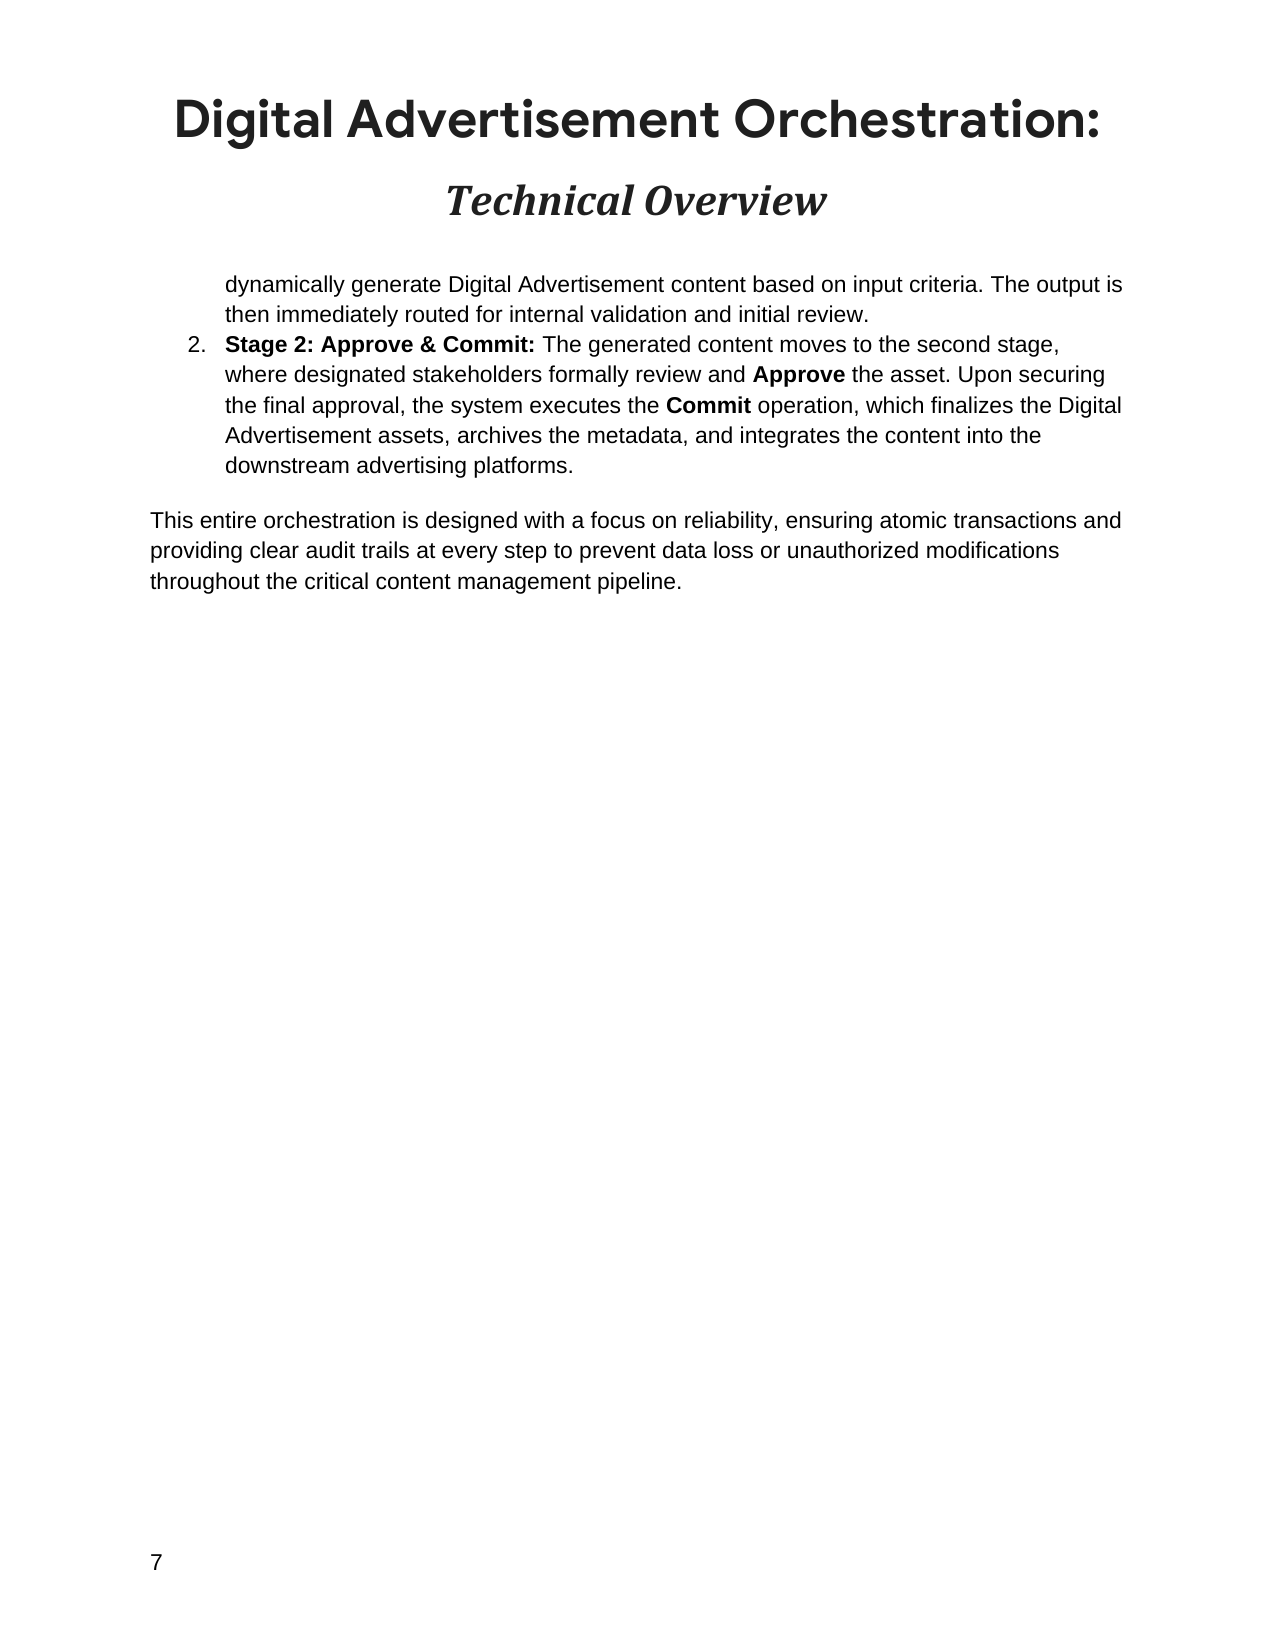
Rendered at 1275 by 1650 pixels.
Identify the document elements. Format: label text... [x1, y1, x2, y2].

text This entire orchestration is designed with a focus on reliability, ensuring atomic transactions and providing clear audit trails at every step to prevent data loss or unauthorized modifications throughout the critical content management pipeline. [150, 507, 1125, 594]
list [187, 271, 1125, 327]
list Stage 2: Approve & Commit: The generated content moves to the second stage, where designated stakeholders formally review and Approve the asset. Upon securing the final approval, the system executes the Commit operation, which finalizes the Digital Advertisement assets, archives the metadata, and integrates the content into the downstream advertising platforms. [187, 331, 1125, 478]
